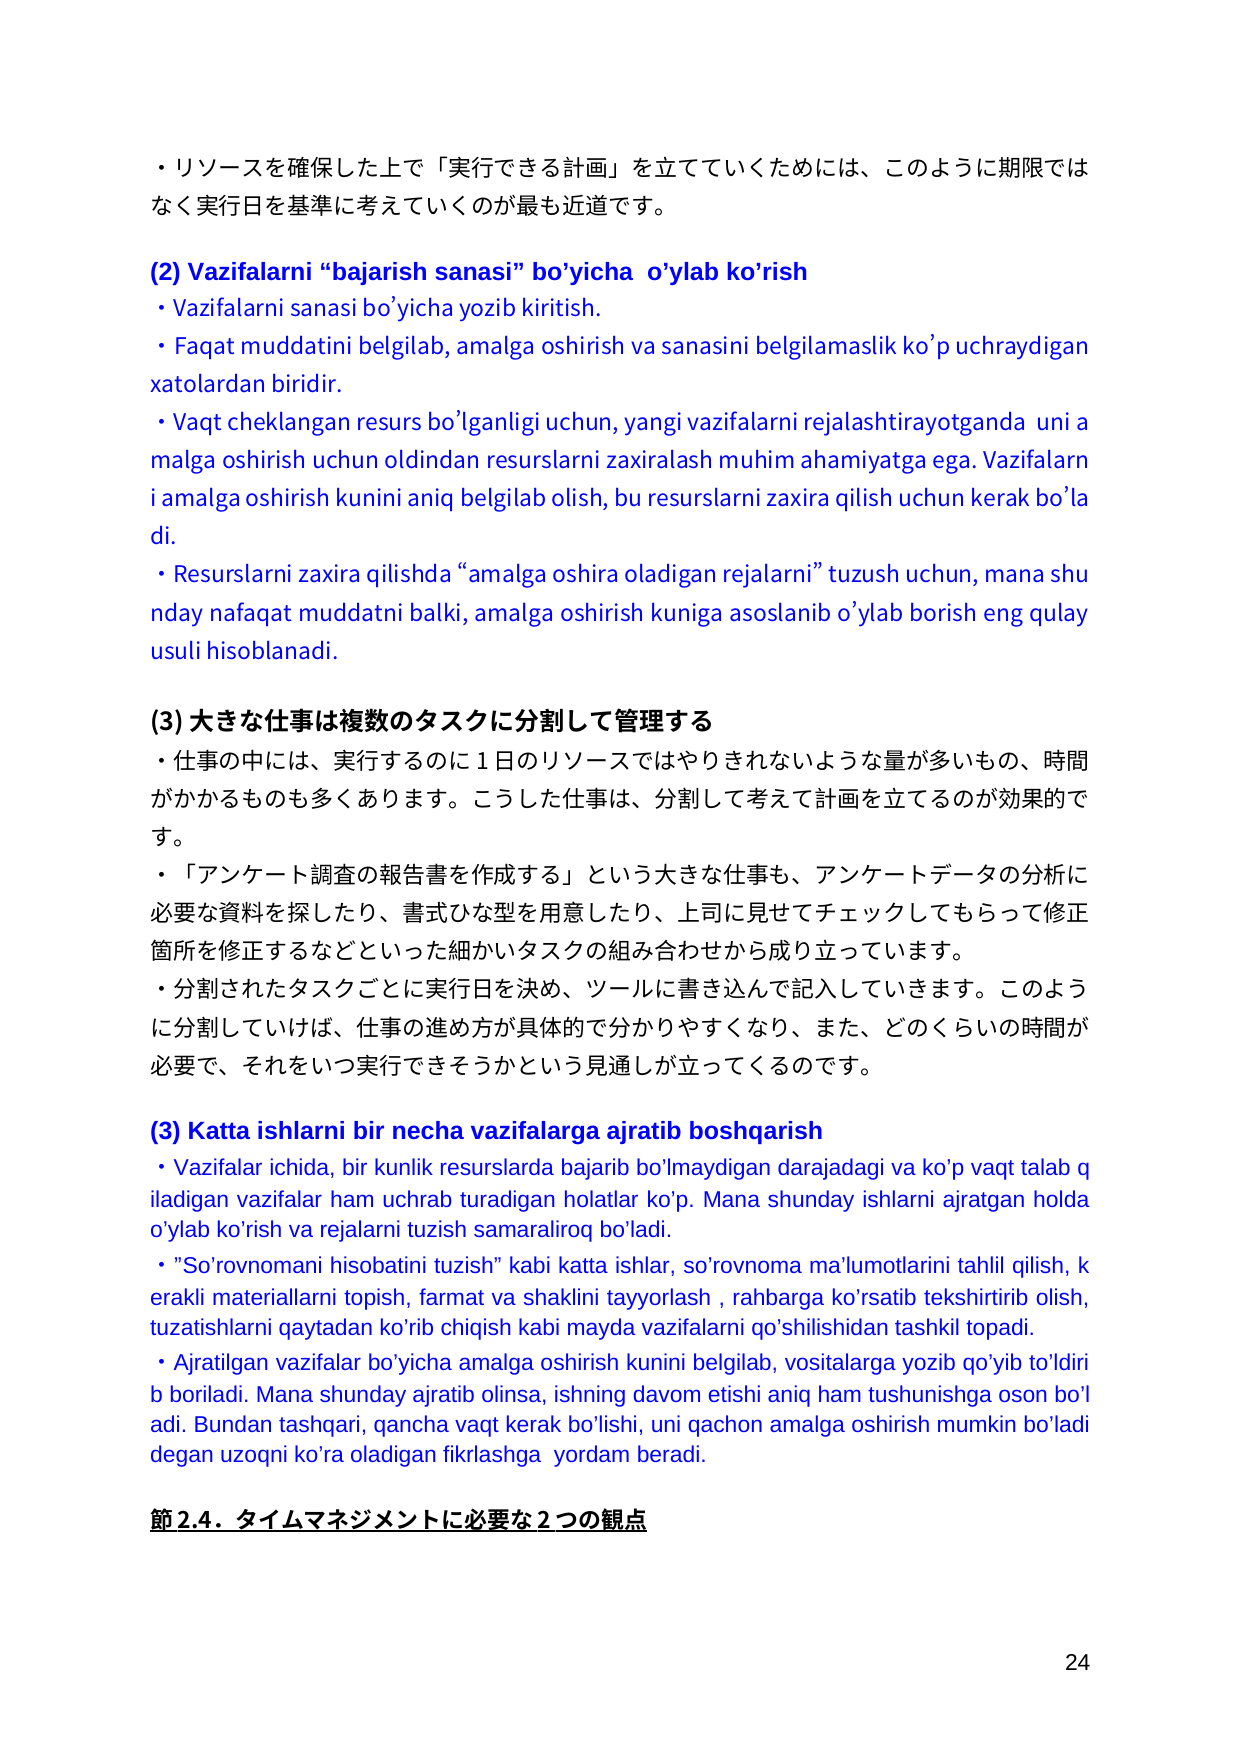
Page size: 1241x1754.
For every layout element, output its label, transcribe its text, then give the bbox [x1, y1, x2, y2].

text (3) Katta ishlarni bir necha vazifalarga ajratib boshqarish [150, 1116, 1090, 1145]
text ・Ajratilgan vazifalar bo’yicha amalga oshirish kunini belgilab, vositalarga yozib qo’yib to’ldirib boriladi. Mana shunday ajratib olinsa, ishning davom etishi aniq ham tushunishga oson bo’ladi. Bundan tashqari, qancha vaqt kerak bo’lishi, uni qachon amalga oshirish mumkin bo’ladi degan uzoqni ko’ra oladigan fikrlashga yordam beradi. [150, 1344, 1090, 1468]
text ・仕事の中には、実行するのに1日のリソースではやりきれないような量が多いもの、時間がかかるものも多くあります。こうした仕事は、分割して考えて計画を立てるのが効果的です。 [150, 743, 1090, 852]
text ・分割されたタスクごとに実行日を決め、ツールに書き込んで記入していきます。このように分割していけば、仕事の進め方が具体的で分かりやすくなり、また、どのくらいの時間が必要で、それをいつ実行できそうかという見通しが立ってくるのです。 [150, 971, 1090, 1081]
text ・”So’rovnomani hisobatini tuzish” kabi katta ishlar, so’rovnoma ma’lumotlarini tahlil qilish, kerakli materiallarni topish, farmat va shaklini tayyorlash , rahbarga ko’rsatib tekshirtirib olish, tuzatishlarni qaytadan ko’rib chiqish kabi mayda vazifalarni qo’shilishidan tashkil topadi. [150, 1246, 1090, 1340]
text ・「アンケート調査の報告書を作成する」という大きな仕事も、アンケートデータの分析に必要な資料を探したり、書式ひな型を用意したり、上司に見せてチェックしてもらって修正箇所を修正するなどといった細かいタスクの組み合わせから成り立っています。 [150, 857, 1090, 966]
text ・Vazifalar ichida, bir kunlik resurslarda bajarib bo’lmaydigan darajadagi va ko’p vaqt talab qiladigan vazifalar ham uchrab turadigan holatlar ko’p. Mana shunday ishlarni ajratgan holda o’ylab ko’rish va rejalarni tuzish samaraliroq bo’ladi. [150, 1149, 1090, 1243]
text ・リソースを確保した上で「実行できる計画」を立てていくためには、このように期限ではなく実行日を基準に考えていくのが最も近道です。 [150, 150, 1090, 221]
text (3) 大きな仕事は複数のタスクに分割して管理する [150, 701, 1090, 737]
text (2) Vazifalarni “bajarish sanasi” bo’yicha o’ylab ko’rish [150, 256, 1090, 285]
text 節2.4．タイムマネジメントに必要な2つの観点 [150, 1502, 1090, 1535]
